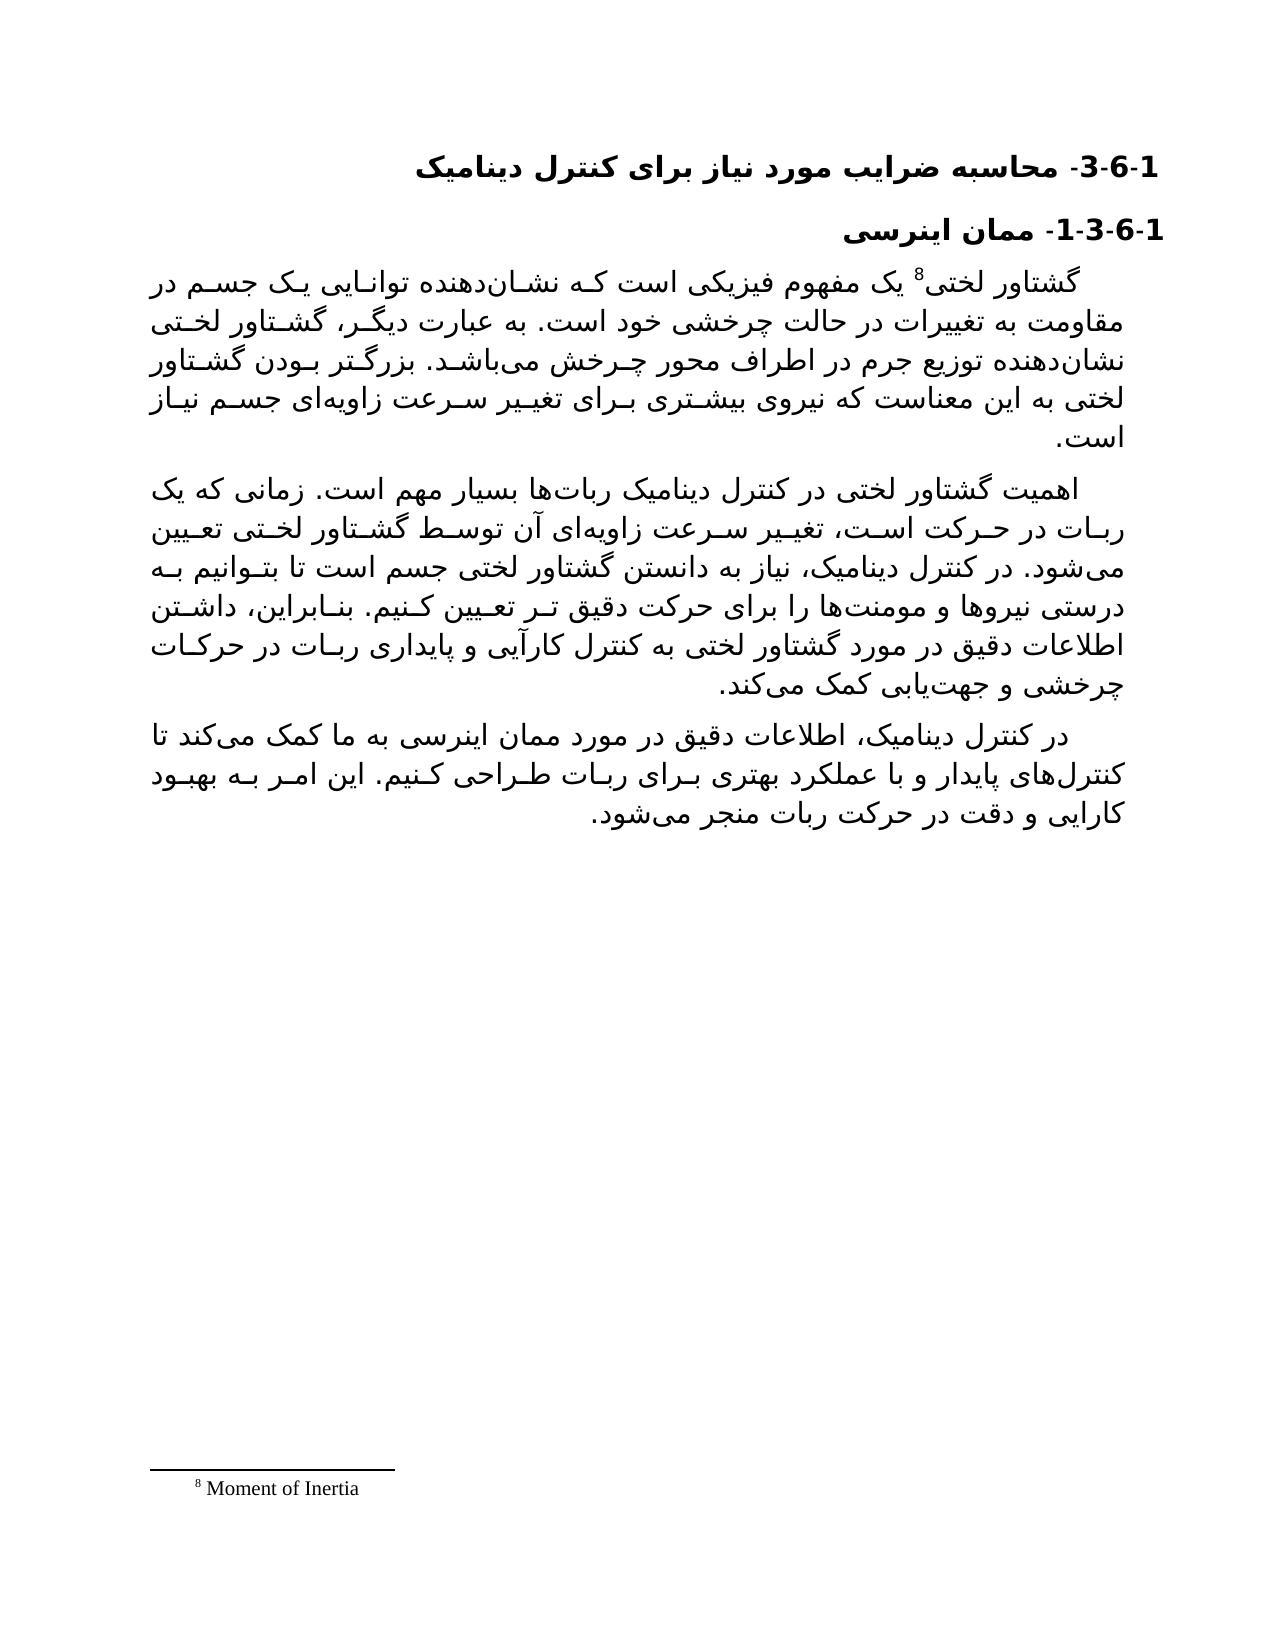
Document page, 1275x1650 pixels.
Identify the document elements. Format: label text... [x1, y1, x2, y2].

text در کنترل دینامیک، اطلاعات دقیق در مورد ممان اینرسی به ما کمک می‌کند تا کنترل‌های پایدار و با عملکرد بهتری برای ربات طراحی کنیم. این امر به بهبود کارایی و دقت در حرکت ربات منجر می‌شود. [150, 718, 1125, 830]
subtitle ممان اینرسی [150, 213, 1035, 247]
text گشتاور لختی یک مفهوم فیزیکی است که نشان‌دهنده توانایی یک جسم در مقاومت به تغییرات در حالت چرخشی خود است. به عبارت دیگر، گشتاور لختی نشان‌دهنده توزیع جرم در اطراف محور چرخش می‌باشد. بزرگتر بودن گشتاور لختی به این معناست که نیروی بیشتری برای تغییر سرعت زاویه‌ای جسم نیاز است. [150, 265, 1125, 455]
text اهمیت گشتاور لختی در کنترل دینامیک ربات‌ها بسیار مهم است. زمانی که یک ربات در حرکت است، تغییر سرعت زاویه‌ای آن توسط گشتاور لختی تعیین می‌شود. در کنترل دینامیک، نیاز به دانستن گشتاور لختی جسم است تا بتوانیم به درستی نیروها و مومنت‌ها را برای حرکت دقیق تر تعیین کنیم. بنابراین، داشتن اطلاعات دقیق در مورد گشتاور لختی به کنترل کارآیی و پایداری ربات در حرکات چرخشی و جهت‌یابی کمک می‌کند. [150, 472, 1125, 701]
subtitle محاسبه ضرایب مورد نیاز برای کنترل دینامیک [150, 150, 1059, 184]
